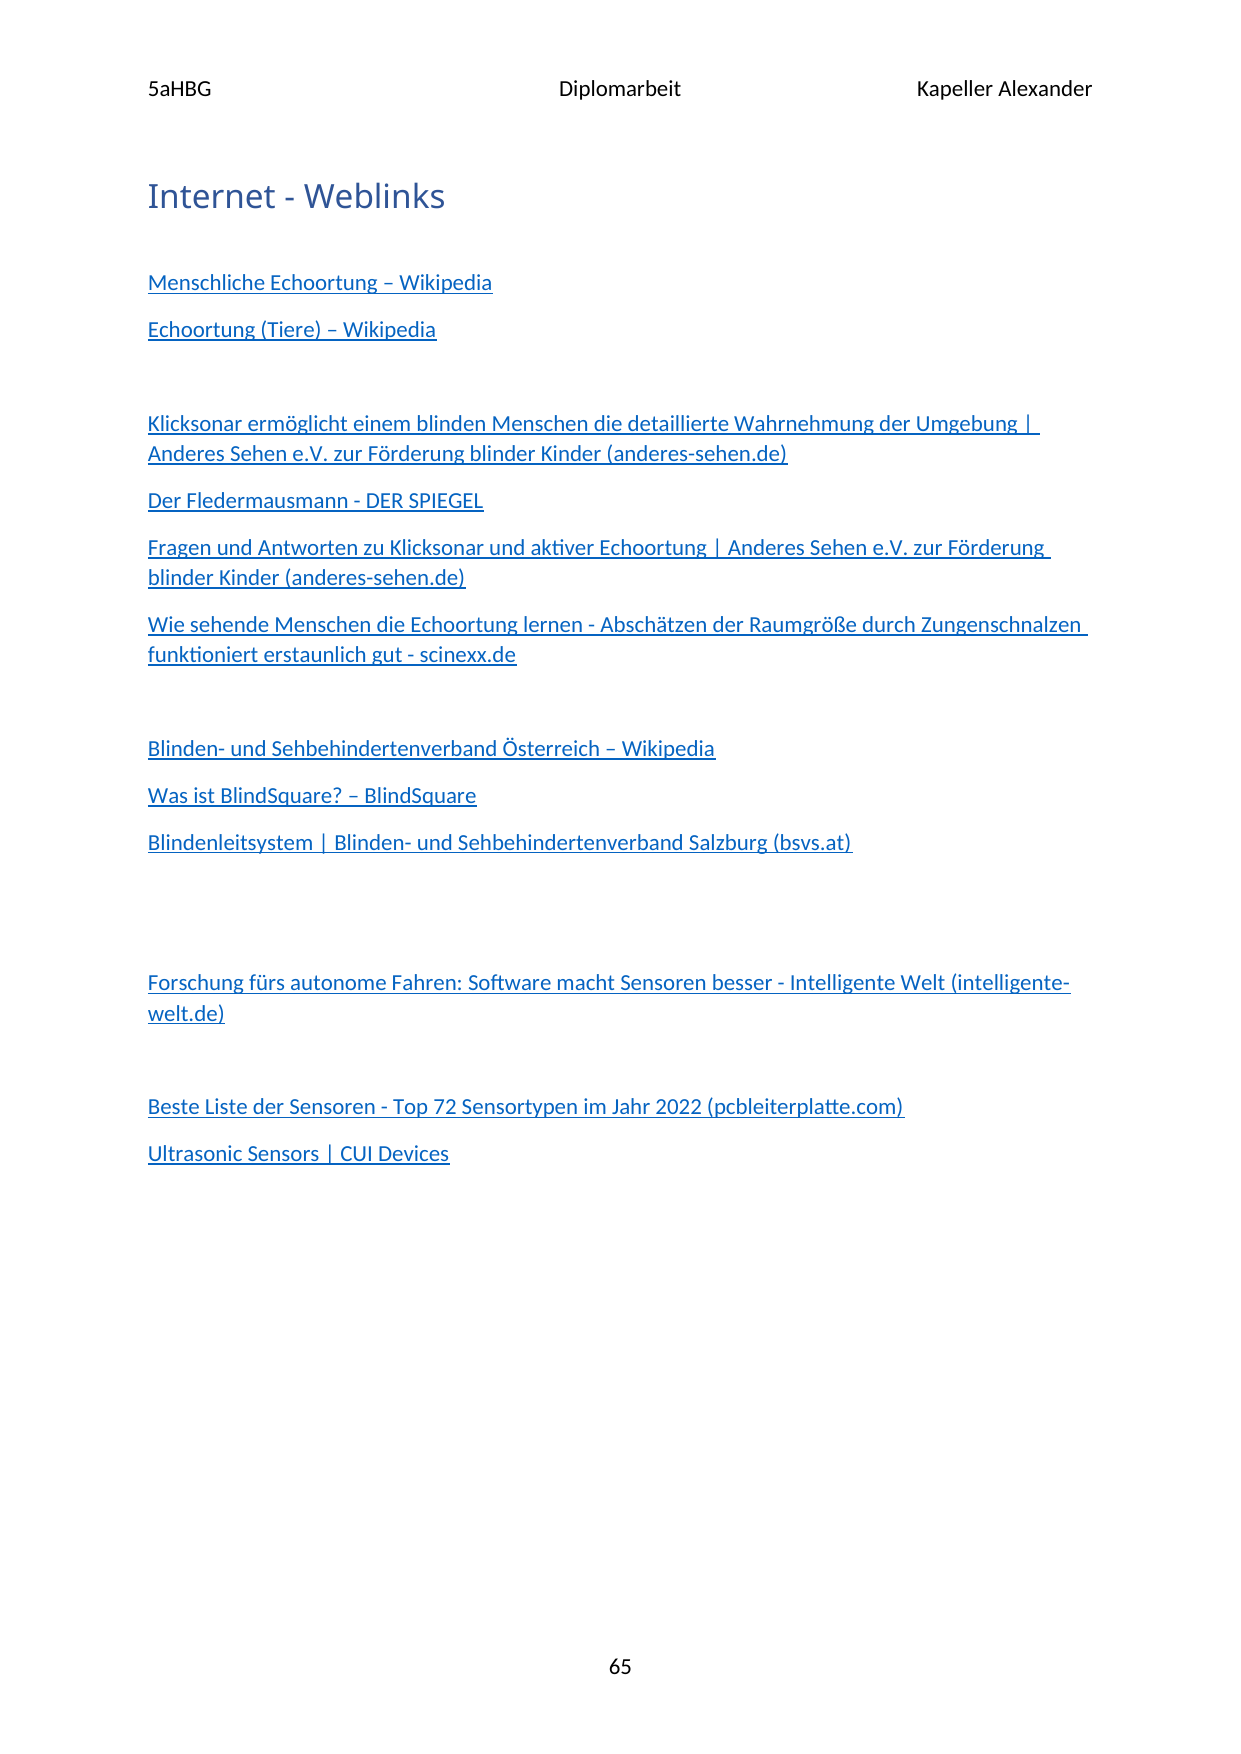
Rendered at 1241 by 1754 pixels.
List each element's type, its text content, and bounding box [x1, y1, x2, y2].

text Forschung fürs autonome Fahren: Software macht Sensoren besser - Intelligente Welt (intelligente-welt.de) [148, 968, 1093, 1027]
text Beste Liste der Sensoren - Top 72 Sensortypen im Jahr 2022 (pcbleiterplatte.com) [148, 1092, 1093, 1120]
text Wie sehende Menschen die Echoortung lernen - Abschätzen der Raumgröße durch Zungenschnalzen funktioniert erstaunlich gut - scinexx.de [148, 610, 1093, 668]
text Blinden- und Sehbehindertenverband Österreich – Wikipedia [148, 734, 1093, 762]
text Echoortung (Tiere) – Wikipedia [148, 315, 1093, 343]
text Blindenleitsystem | Blinden- und Sehbehindertenverband Salzburg (bsvs.at) [148, 828, 1093, 856]
text Klicksonar ermöglicht einem blinden Menschen die detaillierte Wahrnehmung der Umgebung | Anderes Sehen e.V. zur Förderung blinder Kinder (anderes-sehen.de) [148, 409, 1093, 467]
text Der Fledermausmann - DER SPIEGEL [148, 486, 1093, 514]
text Ultrasonic Sensors | CUI Devices [148, 1139, 1093, 1167]
text Fragen und Antworten zu Klicksonar und aktiver Echoortung | Anderes Sehen e.V. zur Förderung blinder Kinder (anderes-sehen.de) [148, 533, 1093, 591]
text Was ist BlindSquare? – BlindSquare [148, 781, 1093, 809]
text Menschliche Echoortung – Wikipedia [148, 268, 1093, 296]
subtitle Internet - Weblinks [148, 173, 1093, 218]
